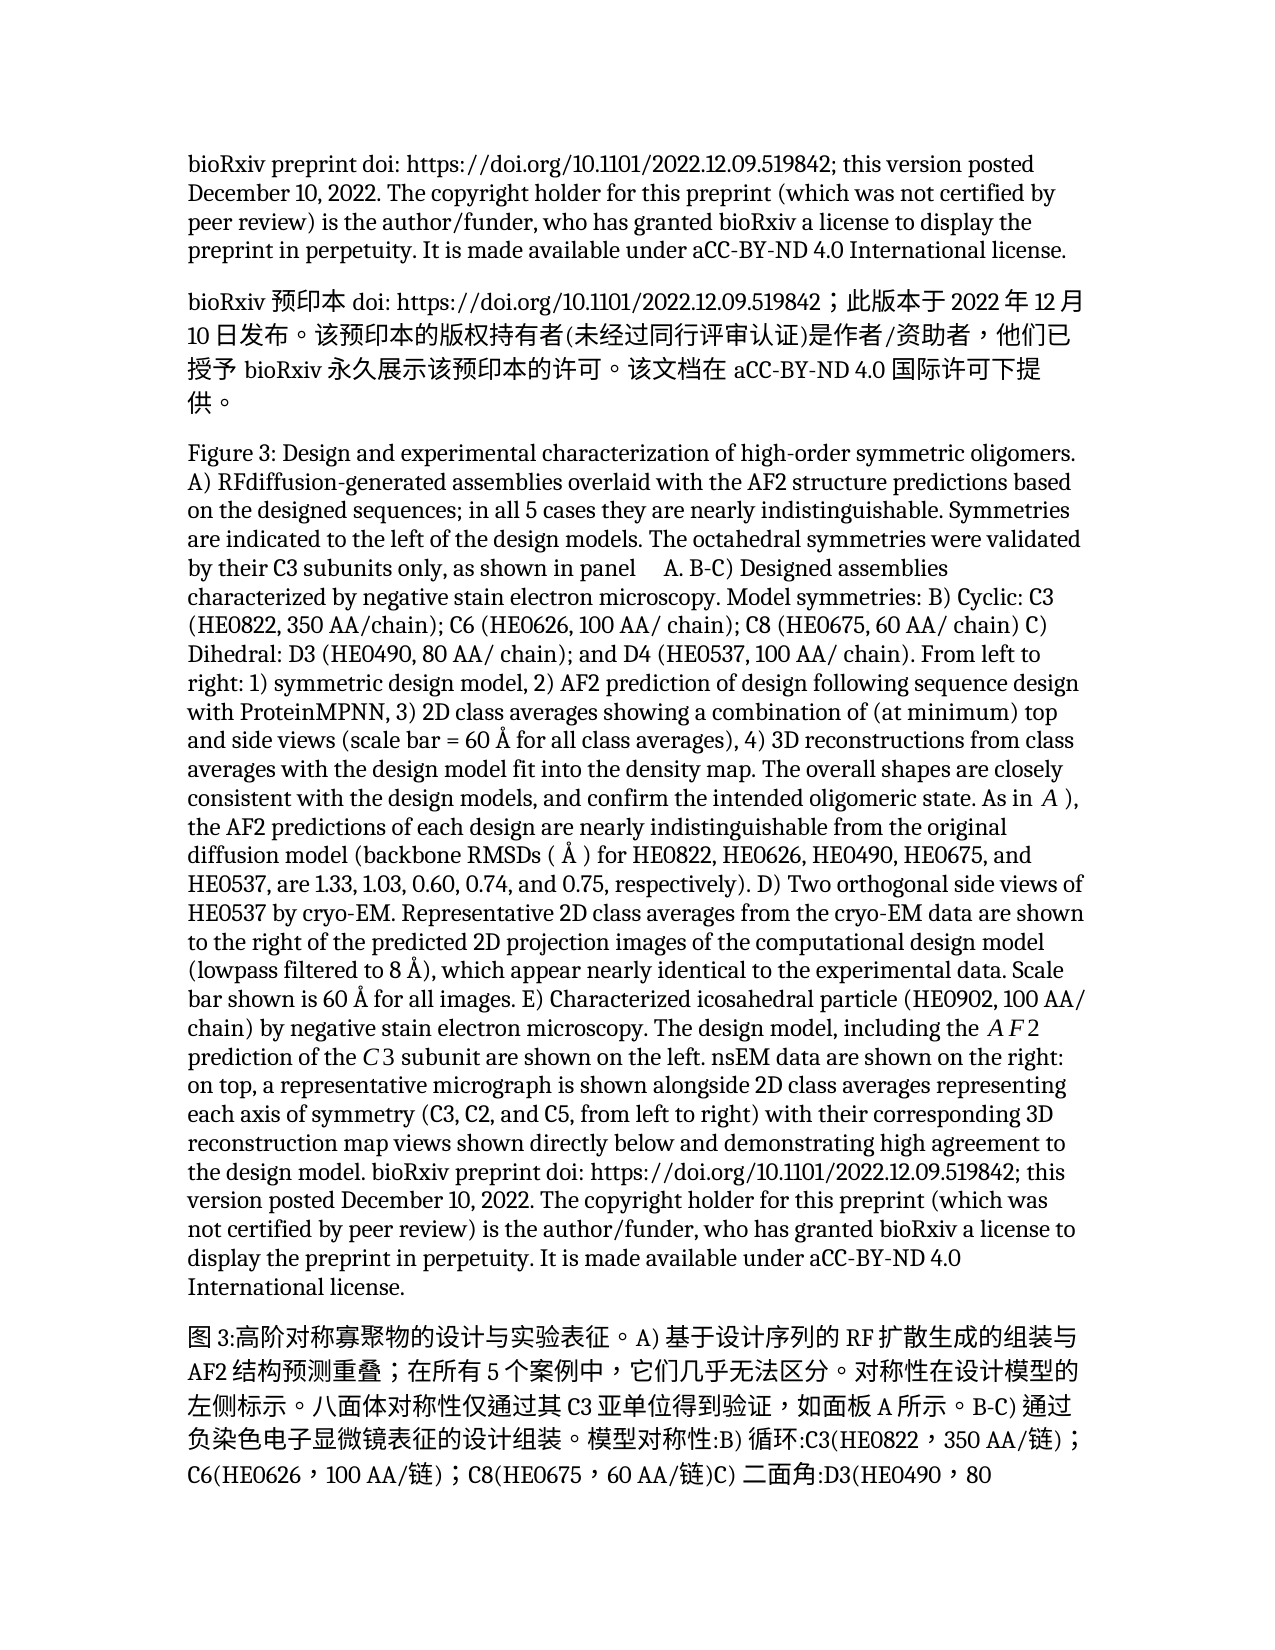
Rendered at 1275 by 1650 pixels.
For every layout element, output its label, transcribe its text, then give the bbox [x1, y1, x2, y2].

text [187, 1320, 1087, 1490]
text bioRxiv 预印本 doi: https://doi.org/10.1101/2022.12.09.519842；此版本于2022年12月10日发布。该预印本的版权持有者(未经过同行评审认证)是作者/资助者，他们已授予 bioRxiv 永久展示该预印本的许可。该文档在 aCC-BY-ND 4.0 国际许可下提供。 [187, 284, 1087, 420]
text bioRxiv preprint doi: https://doi.org/10.1101/2022.12.09.519842; this version posted December 10, 2022. The copyright holder for this preprint (which was not certified by peer review) is the author/funder, who has granted bioRxiv a license to display the preprint in perpetuity. It is made available under aCC-BY-ND 4.0 International license. [187, 150, 1087, 265]
text Figure 3: Design and experimental characterization of high-order symmetric oligomers. A) RFdiffusion-generated assemblies overlaid with the AF2 structure predictions based on the designed sequences; in all 5 cases they are nearly indistinguishable. Symmetries are indicated to the left of the design models. The octahedral symmetries were validated by their C3 subunits only, as shown in panel A. B-C) Designed assemblies characterized by negative stain electron microscopy. Model symmetries: B) Cyclic: C3 (HE0822, 350 AA/chain); C6 (HE0626, 100 AA/ chain); C8 (HE0675, 60 AA/ chain) C) Dihedral: D3 (HE0490, 80 AA/ chain); and D4 (HE0537, 100 AA/ chain). From left to right: 1) symmetric design model, 2) AF2 prediction of design following sequence design with ProteinMPNN, 3) 2D class averages showing a combination of (at minimum) top and side views (scale bar = 60 Å for all class averages), 4) 3D reconstructions from class averages with the design model fit into the density map. The overall shapes are closely consistent with the design models, and confirm the intended oligomeric state. As in ), the AF2 predictions of each design are nearly indistinguishable from the original diffusion model (backbone RMSDs ( Å ) for HE0822, HE0626, HE0490, HE0675, and HE0537, are 1.33, 1.03, 0.60, 0.74, and 0.75, respectively). D) Two orthogonal side views of HE0537 by cryo-EM. Representative 2D class averages from the cryo-EM data are shown to the right of the predicted 2D projection images of the computational design model (lowpass filtered to 8 Å), which appear nearly identical to the experimental data. Scale bar shown is 60 Å for all images. E) Characterized icosahedral particle (HE0902, 100 AA/ chain) by negative stain electron microscopy. The design model, including the prediction of the subunit are shown on the left. nsEM data are shown on the right: on top, a representative micrograph is shown alongside 2D class averages representing each axis of symmetry (C3, C2, and C5, from left to right) with their corresponding 3D reconstruction map views shown directly below and demonstrating high agreement to the design model. bioRxiv preprint doi: https://doi.org/10.1101/2022.12.09.519842; this version posted December 10, 2022. The copyright holder for this preprint (which was not certified by peer review) is the author/funder, who has granted bioRxiv a license to display the preprint in perpetuity. It is made available under aCC-BY-ND 4.0 International license. [187, 439, 1087, 1301]
